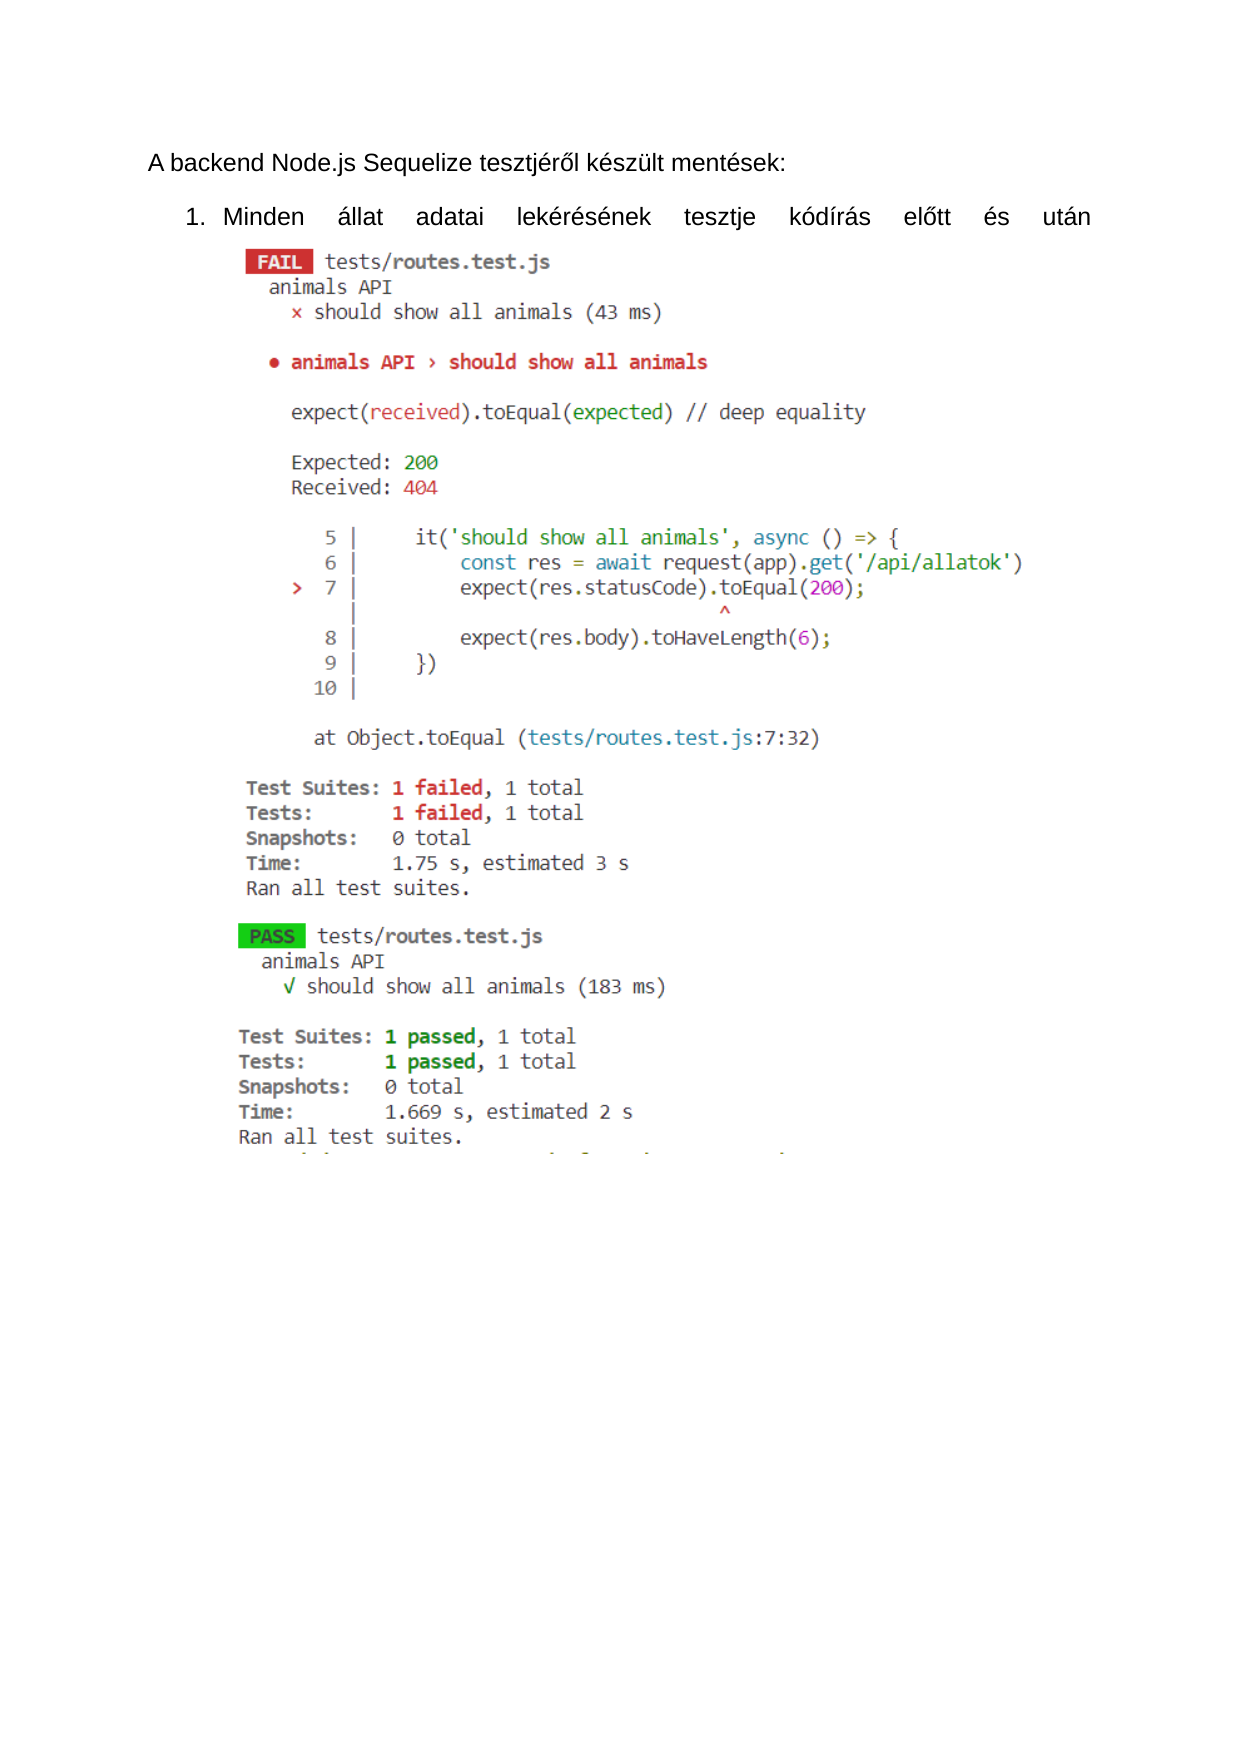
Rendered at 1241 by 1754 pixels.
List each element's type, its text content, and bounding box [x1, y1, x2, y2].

text A backend Node.js Sequelize tesztjéről készült mentések: [148, 148, 1093, 176]
picture [222, 234, 1067, 904]
picture [222, 907, 818, 1154]
